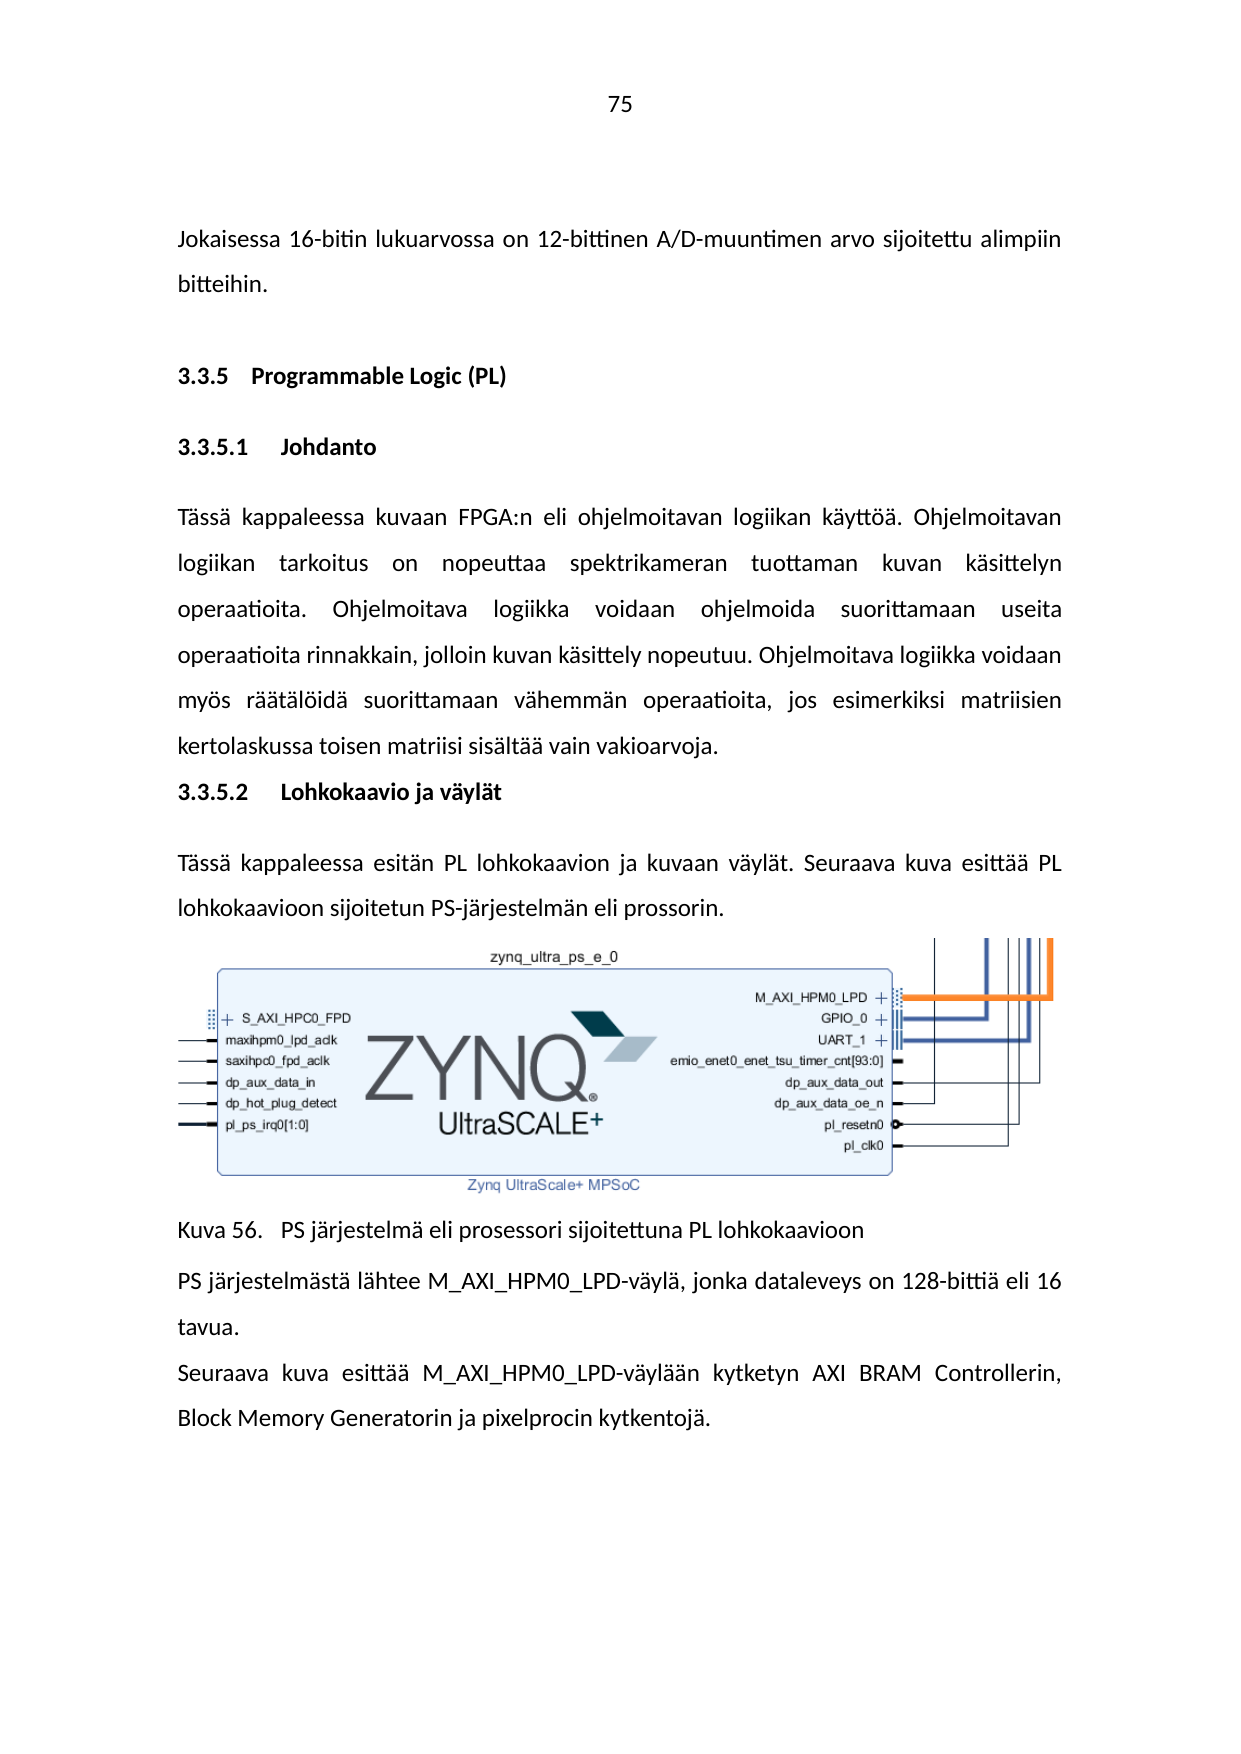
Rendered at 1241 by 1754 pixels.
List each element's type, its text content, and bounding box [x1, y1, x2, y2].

text PS järjestelmästä lähtee M_AXI_HPM0_LPD-väylä, jonka dataleveys on 128-bittiä eli 16 tavua. [177, 1265, 1063, 1342]
subtitle Johdanto [177, 431, 1063, 461]
text Seuraava kuva esittää M_AXI_HPM0_LPD-väylään kytketyn AXI BRAM Controllerin, Block Memory Generatorin ja pixelprocin kytkentojä. [177, 1357, 1063, 1433]
subtitle Programmable Logic (PL) [177, 360, 1063, 391]
subtitle Lohkokaavio ja väylät [177, 776, 1063, 806]
text Tässä kappaleessa esitän PL lohkokaavion ja kuvaan väylät. Seuraava kuva esittää PL lohkokaavioon sijoitetun PS-järjestelmän eli prossorin. [177, 847, 1063, 923]
text Jokaisessa 16-bitin lukuarvossa on 12-bittinen A/D-muuntimen arvo sijoitettu alimpiin bitteihin. [177, 223, 1063, 299]
text Kuva 56. PS järjestelmä eli prosessori sijoitettuna PL lohkokaavioon [177, 1214, 1063, 1244]
text Tässä kappaleessa kuvaan FPGA:n eli ohjelmoitavan logiikan käyttöä. Ohjelmoitavan logiikan tarkoitus on nopeuttaa spektrikameran tuottaman kuvan käsittelyn operaatioita. Ohjelmoitava logiikka voidaan ohjelmoida suorittamaan useita operaatioita rinnakkain, jolloin kuvan käsittely nopeutuu. Ohjelmoitava logiikka voidaan myös räätälöidä suorittamaan vähemmän operaatioita, jos esimerkiksi matriisien kertolaskussa toisen matriisi sisältää vain vakioarvoja. [177, 502, 1063, 761]
picture [178, 938, 1062, 1202]
